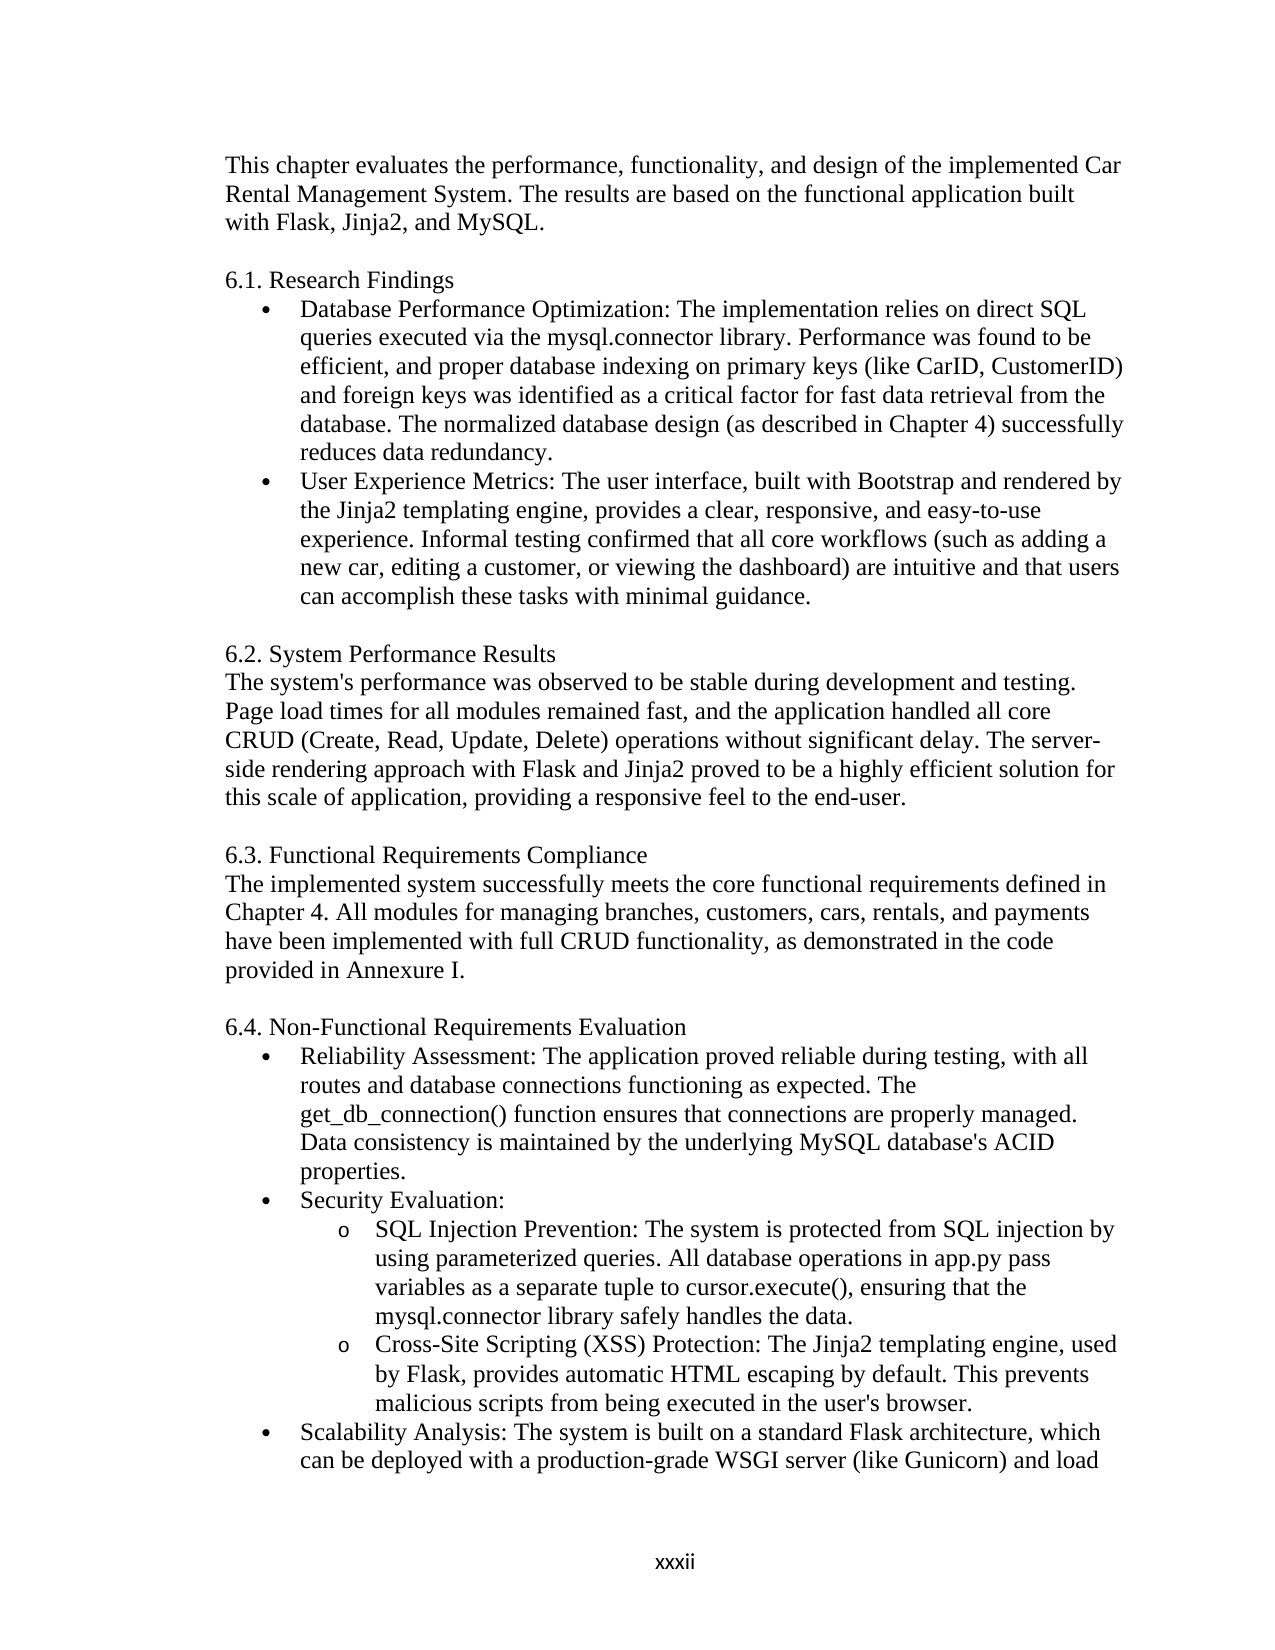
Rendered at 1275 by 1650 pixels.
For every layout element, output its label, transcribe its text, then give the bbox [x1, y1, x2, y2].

list Reliability Assessment: The application proved reliable during testing, with all routes and database connections functioning as expected. The get_db_connection() function ensures that connections are properly managed. Data consistency is maintained by the underlying MySQL database's ACID properties. [262, 1041, 1125, 1185]
list Database Performance Optimization: The implementation relies on direct SQL queries executed via the mysql.connector library. Performance was found to be efficient, and proper database indexing on primary keys (like CarID, CustomerID) and foreign keys was identified as a critical factor for fast data retrieval from the database. The normalized database design (as described in Chapter 4) successfully reduces data redundancy. [262, 294, 1125, 466]
text The system's performance was observed to be stable during development and testing. Page load times for all modules remained fast, and the application handled all core CRUD (Create, Read, Update, Delete) operations without significant delay. The server-side rendering approach with Flask and Jinja2 proved to be a highly efficient solution for this scale of application, providing a responsive feel to the end-user. [225, 667, 1125, 811]
text 6.2. System Performance Results [225, 610, 1125, 667]
list Cross-Site Scripting (XSS) Protection: The Jinja2 templating engine, used by Flask, provides automatic HTML escaping by default. This prevents malicious scripts from being executed in the user's browser. [337, 1329, 1125, 1417]
text 6.4. Non-Functional Requirements Evaluation [225, 984, 1125, 1041]
text 6.1. Research Findings [225, 236, 1125, 294]
list User Experience Metrics: The user interface, built with Bootstrap and rendered by the Jinja2 templating engine, provides a clear, responsive, and easy-to-use experience. Informal testing confirmed that all core workflows (such as adding a new car, editing a customer, or viewing the dashboard) are intuitive and that users can accomplish these tasks with minimal guidance. [262, 466, 1125, 610]
text This chapter evaluates the performance, functionality, and design of the implemented Car Rental Management System. The results are based on the functional application built with Flask, Jinja2, and MySQL. [225, 150, 1125, 236]
list Security Evaluation: [262, 1185, 1125, 1214]
list SQL Injection Prevention: The system is protected from SQL injection by using parameterized queries. All database operations in app.py pass variables as a separate tuple to cursor.execute(), ensuring that the mysql.connector library safely handles the data. [337, 1214, 1125, 1329]
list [262, 1417, 1125, 1474]
text 6.3. Functional Requirements Compliance [225, 811, 1125, 869]
text The implemented system successfully meets the core functional requirements defined in Chapter 4. All modules for managing branches, customers, cars, rentals, and payments have been implemented with full CRUD functionality, as demonstrated in the code provided in Annexure I. [225, 869, 1125, 984]
